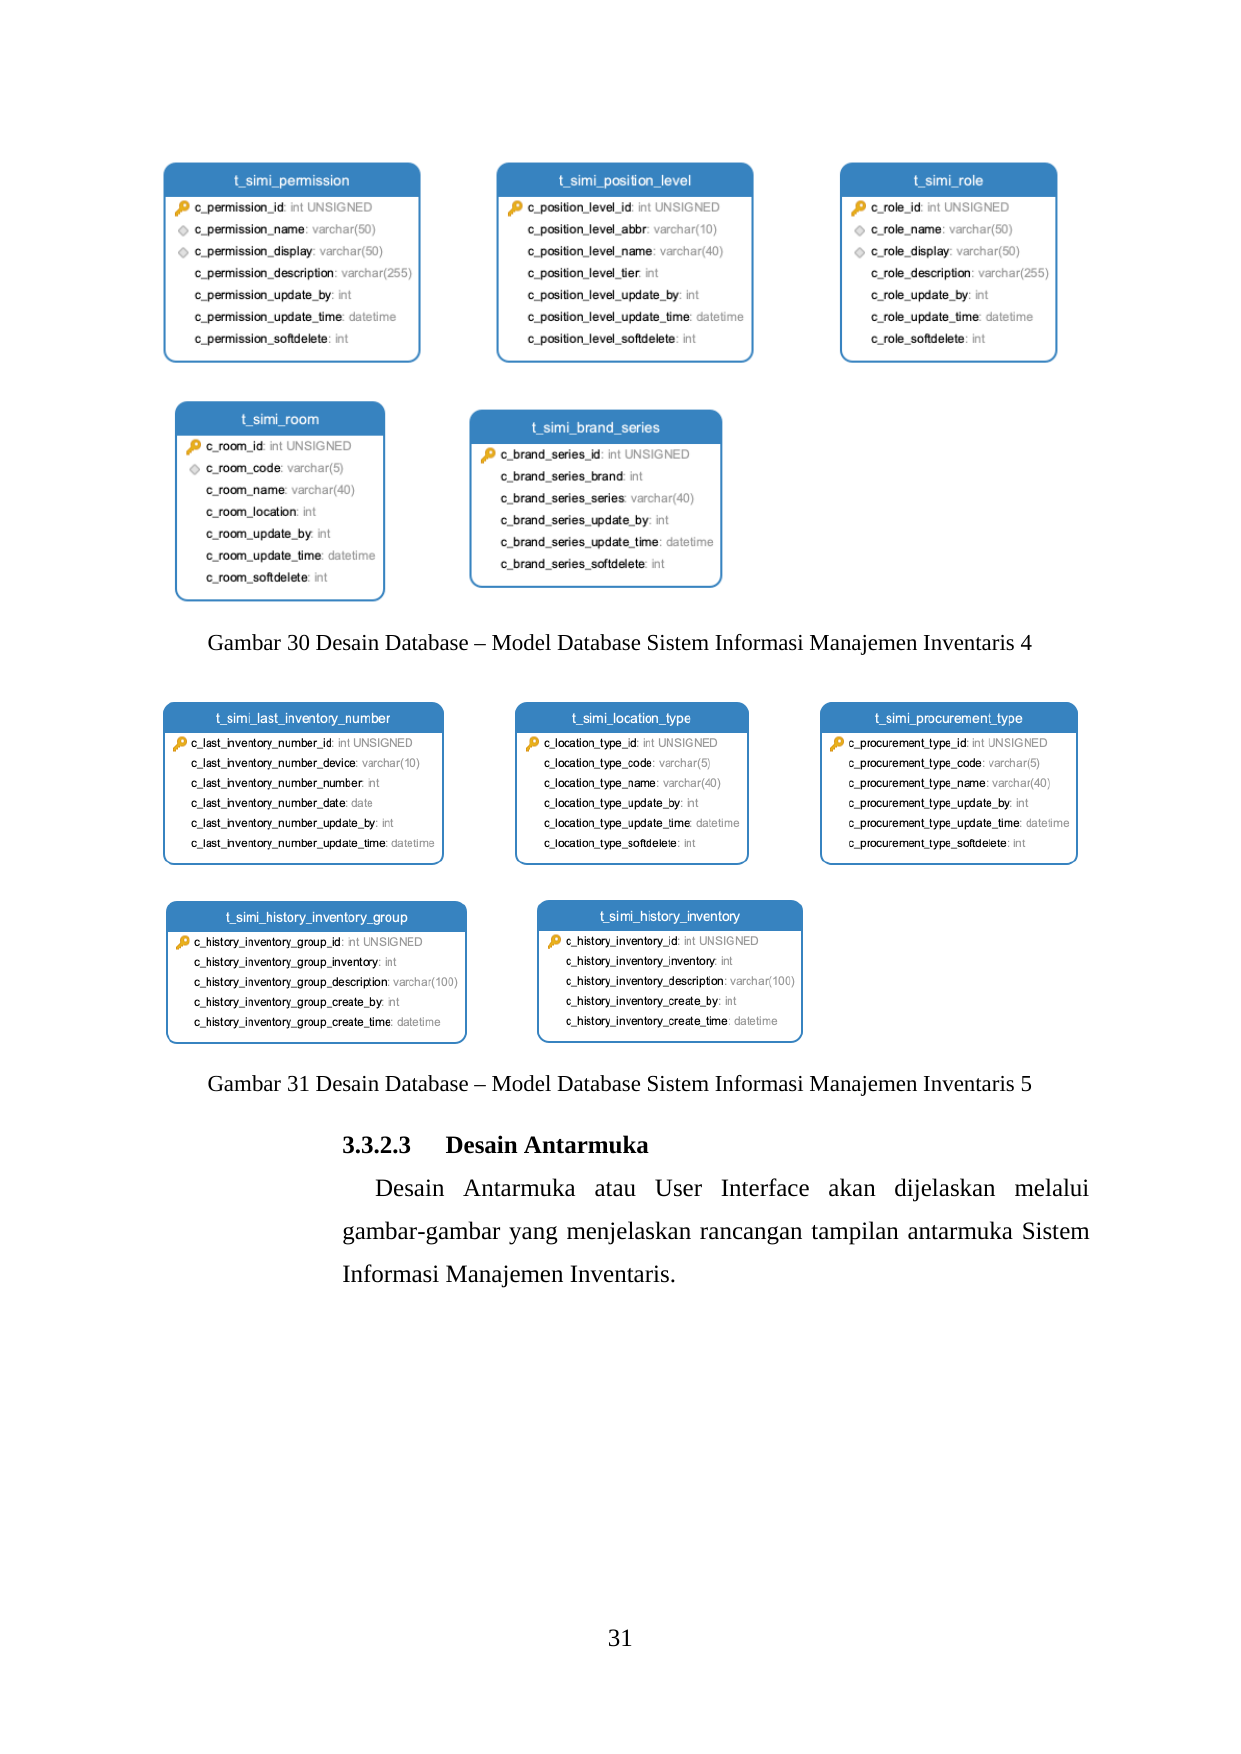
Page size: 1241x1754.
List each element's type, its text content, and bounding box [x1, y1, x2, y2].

picture [150, 150, 1071, 615]
list Desain Antarmuka [342, 1130, 1090, 1159]
text Gambar 31 Desain Database – Model Database Sistem Informasi Manajemen Inventaris 5 [150, 1069, 1090, 1096]
picture [150, 689, 1090, 1056]
text Desain Antarmuka atau User Interface akan dijelaskan melalui gambar-gambar yang menjelaskan rancangan tampilan antarmuka Sistem Informasi Manajemen Inventaris. [342, 1173, 1090, 1288]
text Gambar 30 Desain Database – Model Database Sistem Informasi Manajemen Inventaris 4 [150, 629, 1090, 655]
